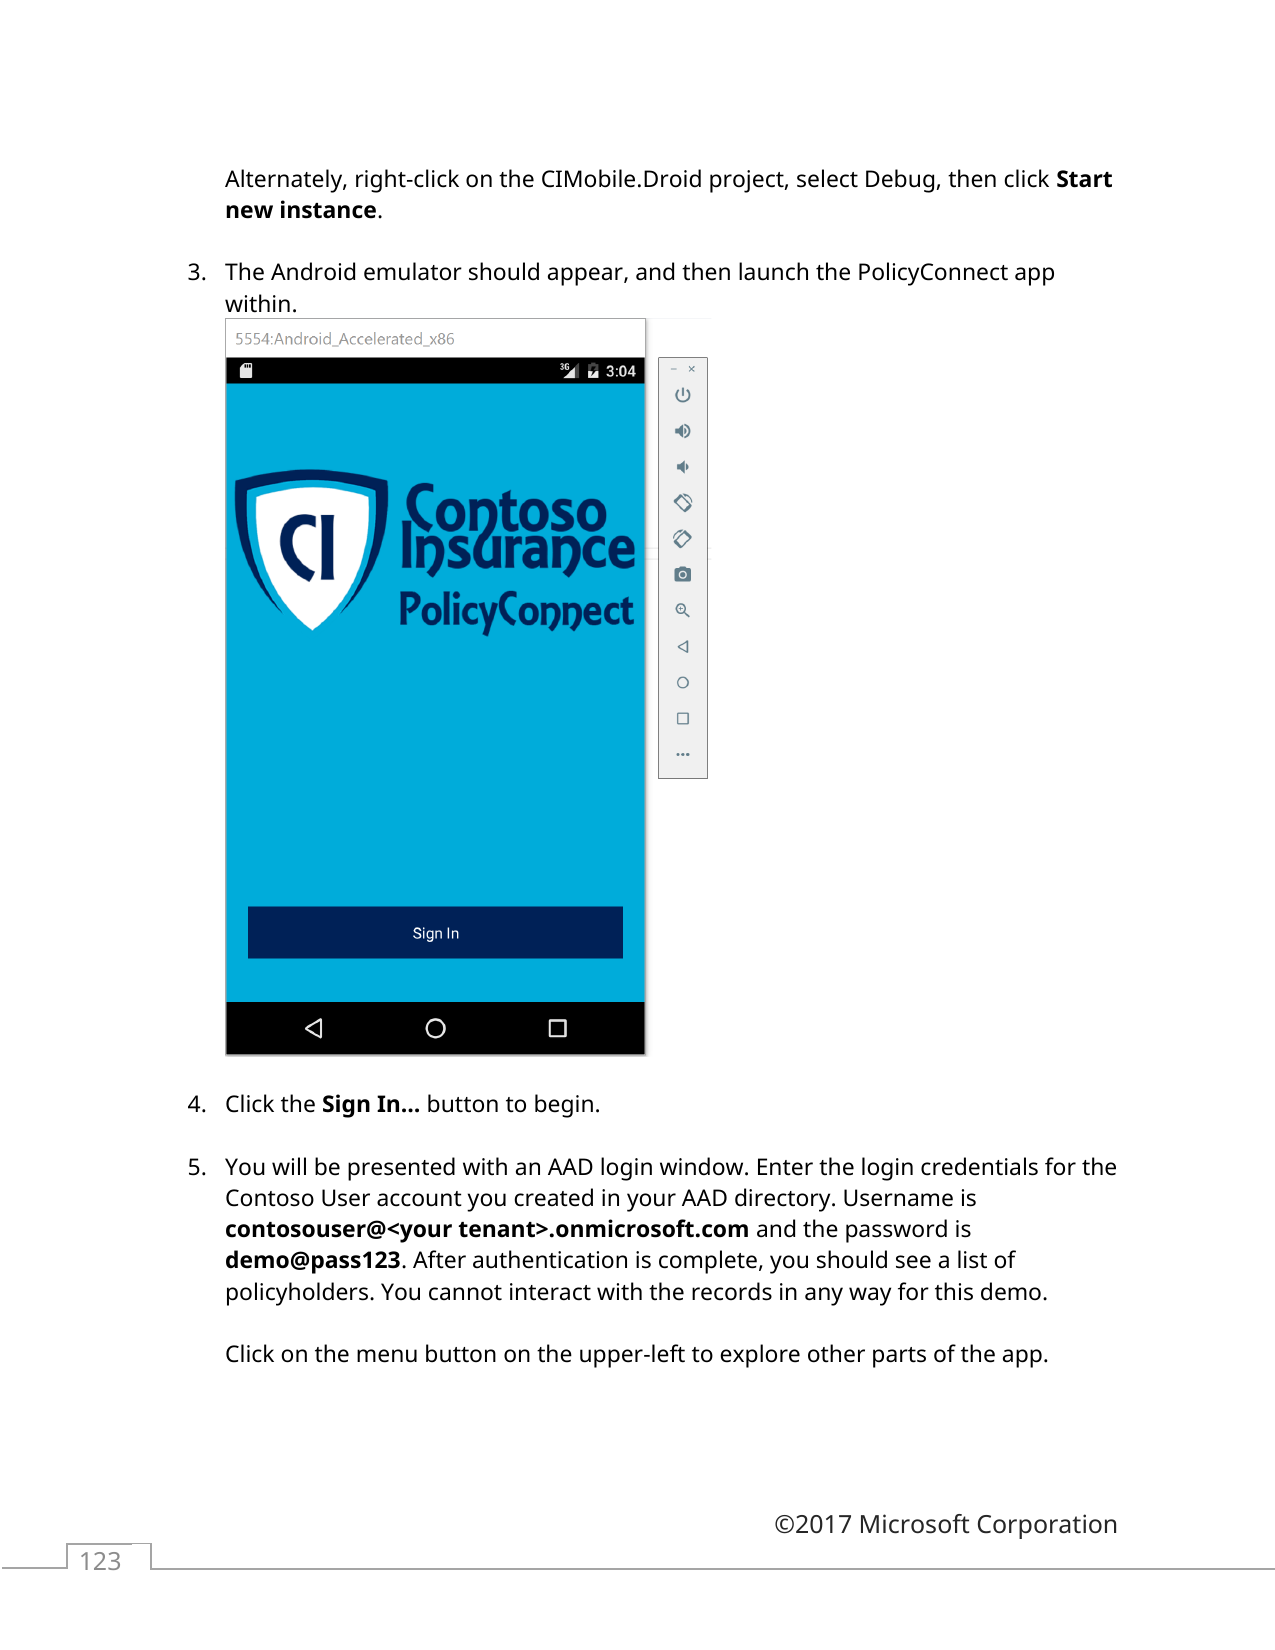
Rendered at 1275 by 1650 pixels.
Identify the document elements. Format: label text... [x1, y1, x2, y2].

list Click the Sign In… button to begin. [187, 1088, 1125, 1151]
list Alternately, right-click on the CIMobile.Droid project, select Debug, then click Start new instance. [225, 162, 1125, 256]
picture [225, 318, 712, 1057]
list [187, 1151, 1125, 1369]
